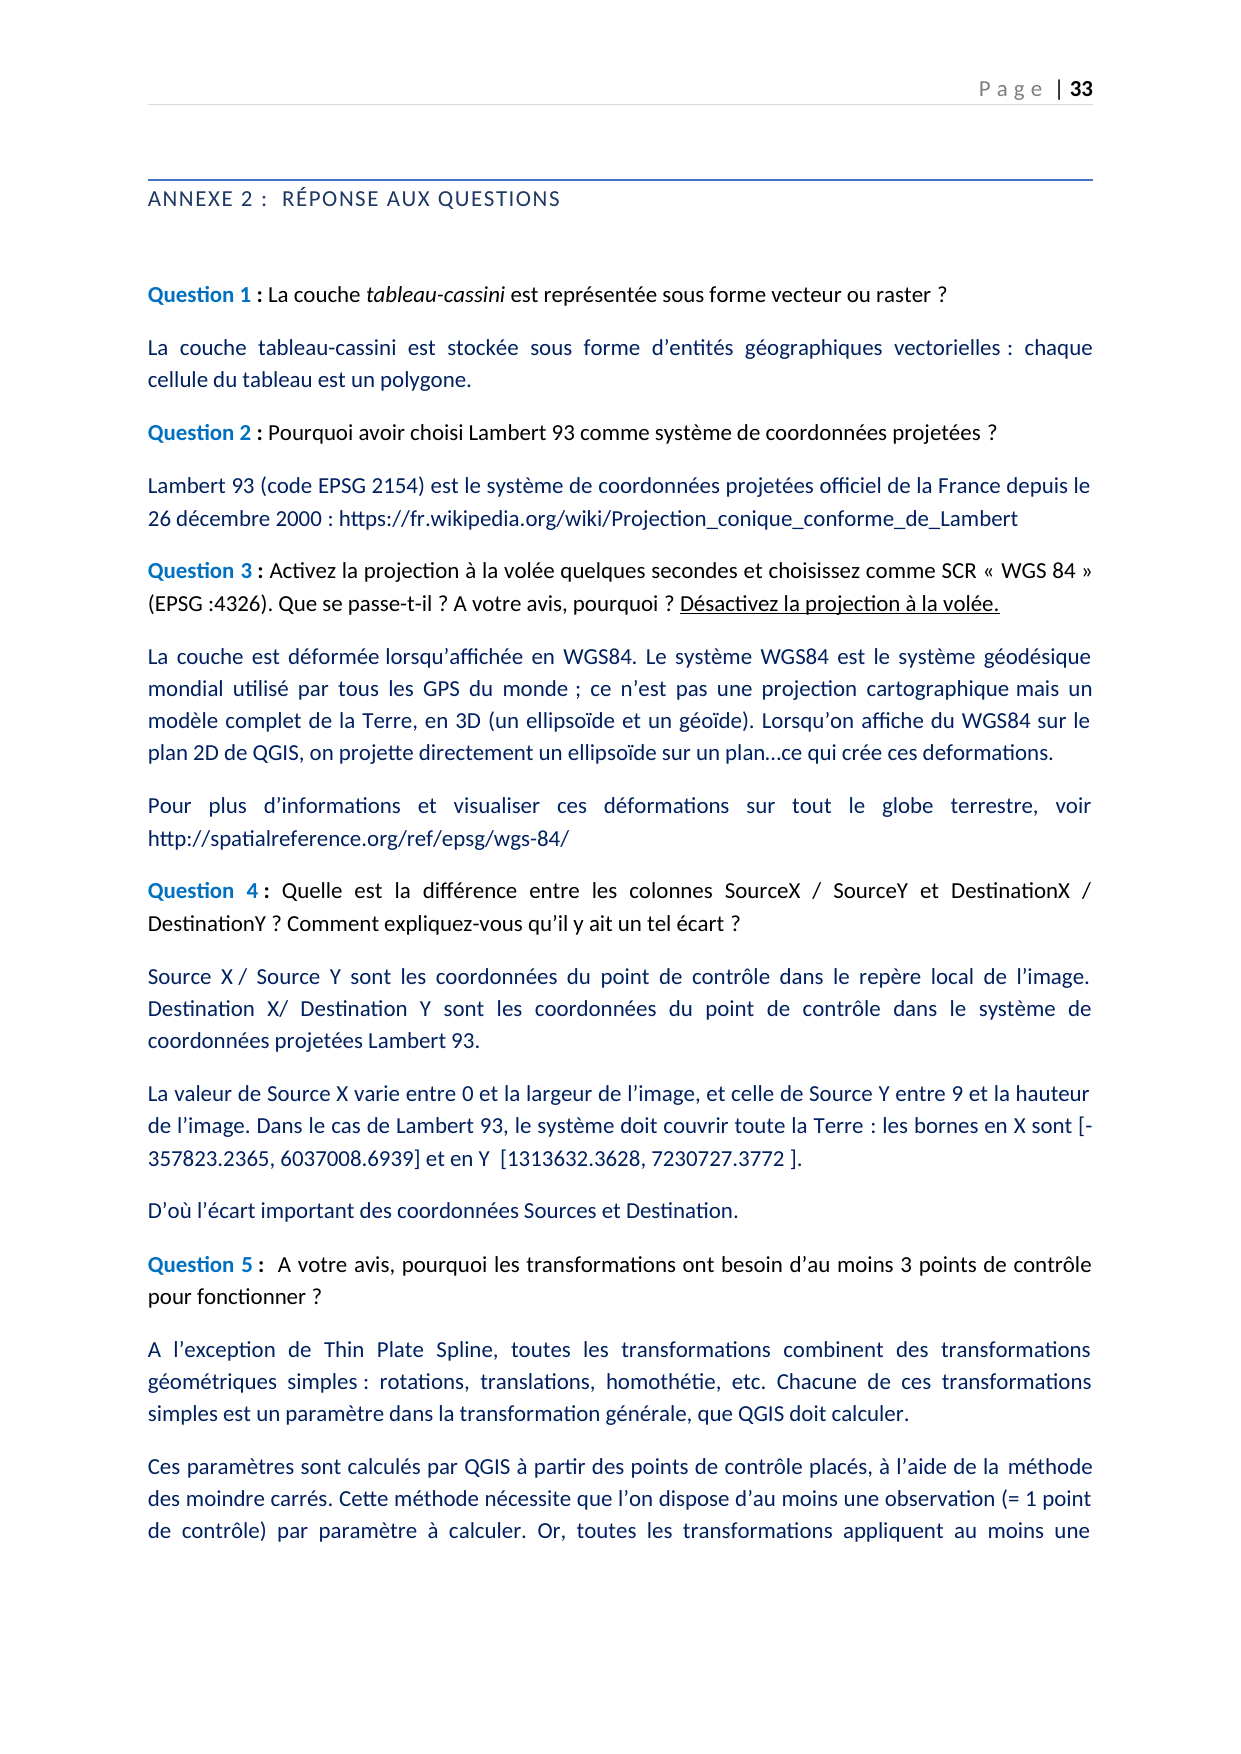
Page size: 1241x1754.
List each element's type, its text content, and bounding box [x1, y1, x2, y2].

text D’où l’écart important des coordonnées Sources et Destination. [148, 1197, 1093, 1225]
text La couche tableau-cassini est stockée sous forme d’entités géographiques vectorielles : chaque cellule du tableau est un polygone. [148, 333, 1093, 393]
text Question 5 : A votre avis, pourquoi les transformations ont besoin d’au moins 3 points de contrôle pour fonctionner ? [148, 1250, 1093, 1310]
subtitle ANNEXE 2 : Réponse aux questions [148, 181, 1093, 213]
text Source X / Source Y sont les coordonnées du point de contrôle dans le repère local de l’image. Destination X/ Destination Y sont les coordonnées du point de contrôle dans le système de coordonnées projetées Lambert 93. [148, 962, 1093, 1054]
text Question 3 : Activez la projection à la volée quelques secondes et choisissez comme SCR « WGS 84 » (EPSG :4326). Que se passe-t-il ? A votre avis, pourquoi ? Désactivez la projection à la volée. [148, 557, 1093, 617]
text Question 4 : Quelle est la différence entre les colonnes SourceX / SourceY et DestinationX / DestinationY ? Comment expliquez-vous qu’il y ait un tel écart ? [148, 877, 1093, 937]
text La valeur de Source X varie entre 0 et la largeur de l’image, et celle de Source Y entre 9 et la hauteur de l’image. Dans le cas de Lambert 93, le système doit couvrir toute la Terre : les bornes en X sont [-357823.2365, 6037008.6939] et en Y [1313632.3628, 7230727.3772 ]. [148, 1079, 1093, 1172]
text Question 2 : Pourquoi avoir choisi Lambert 93 comme système de coordonnées projetées ? [148, 418, 1093, 446]
text Question 1 : La couche tableau-cassini est représentée sous forme vecteur ou raster ? [148, 280, 1093, 308]
text La couche est déformée lorsqu’affichée en WGS84. Le système WGS84 est le système géodésique mondial utilisé par tous les GPS du monde ; ce n’est pas une projection cartographique mais un modèle complet de la Terre, en 3D (un ellipsoïde et un géoïde). Lorsqu’on affiche du WGS84 sur le plan 2D de QGIS, on projette directement un ellipsoïde sur un plan…ce qui crée ces deformations. [148, 642, 1093, 766]
text A l’exception de Thin Plate Spline, toutes les transformations combinent des transformations géométriques simples : rotations, translations, homothétie, etc. Chacune de ces transformations simples est un paramètre dans la transformation générale, que QGIS doit calculer. [148, 1335, 1093, 1427]
text Pour plus d’informations et visualiser ces déformations sur tout le globe terrestre, voir http://spatialreference.org/ref/epsg/wgs-84/ [148, 791, 1093, 852]
text Lambert 93 (code EPSG 2154) est le système de coordonnées projetées officiel de la France depuis le 26 décembre 2000 : https://fr.wikipedia.org/wiki/Projection_conique_conforme_de_Lambert [148, 471, 1093, 532]
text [148, 1452, 1093, 1545]
